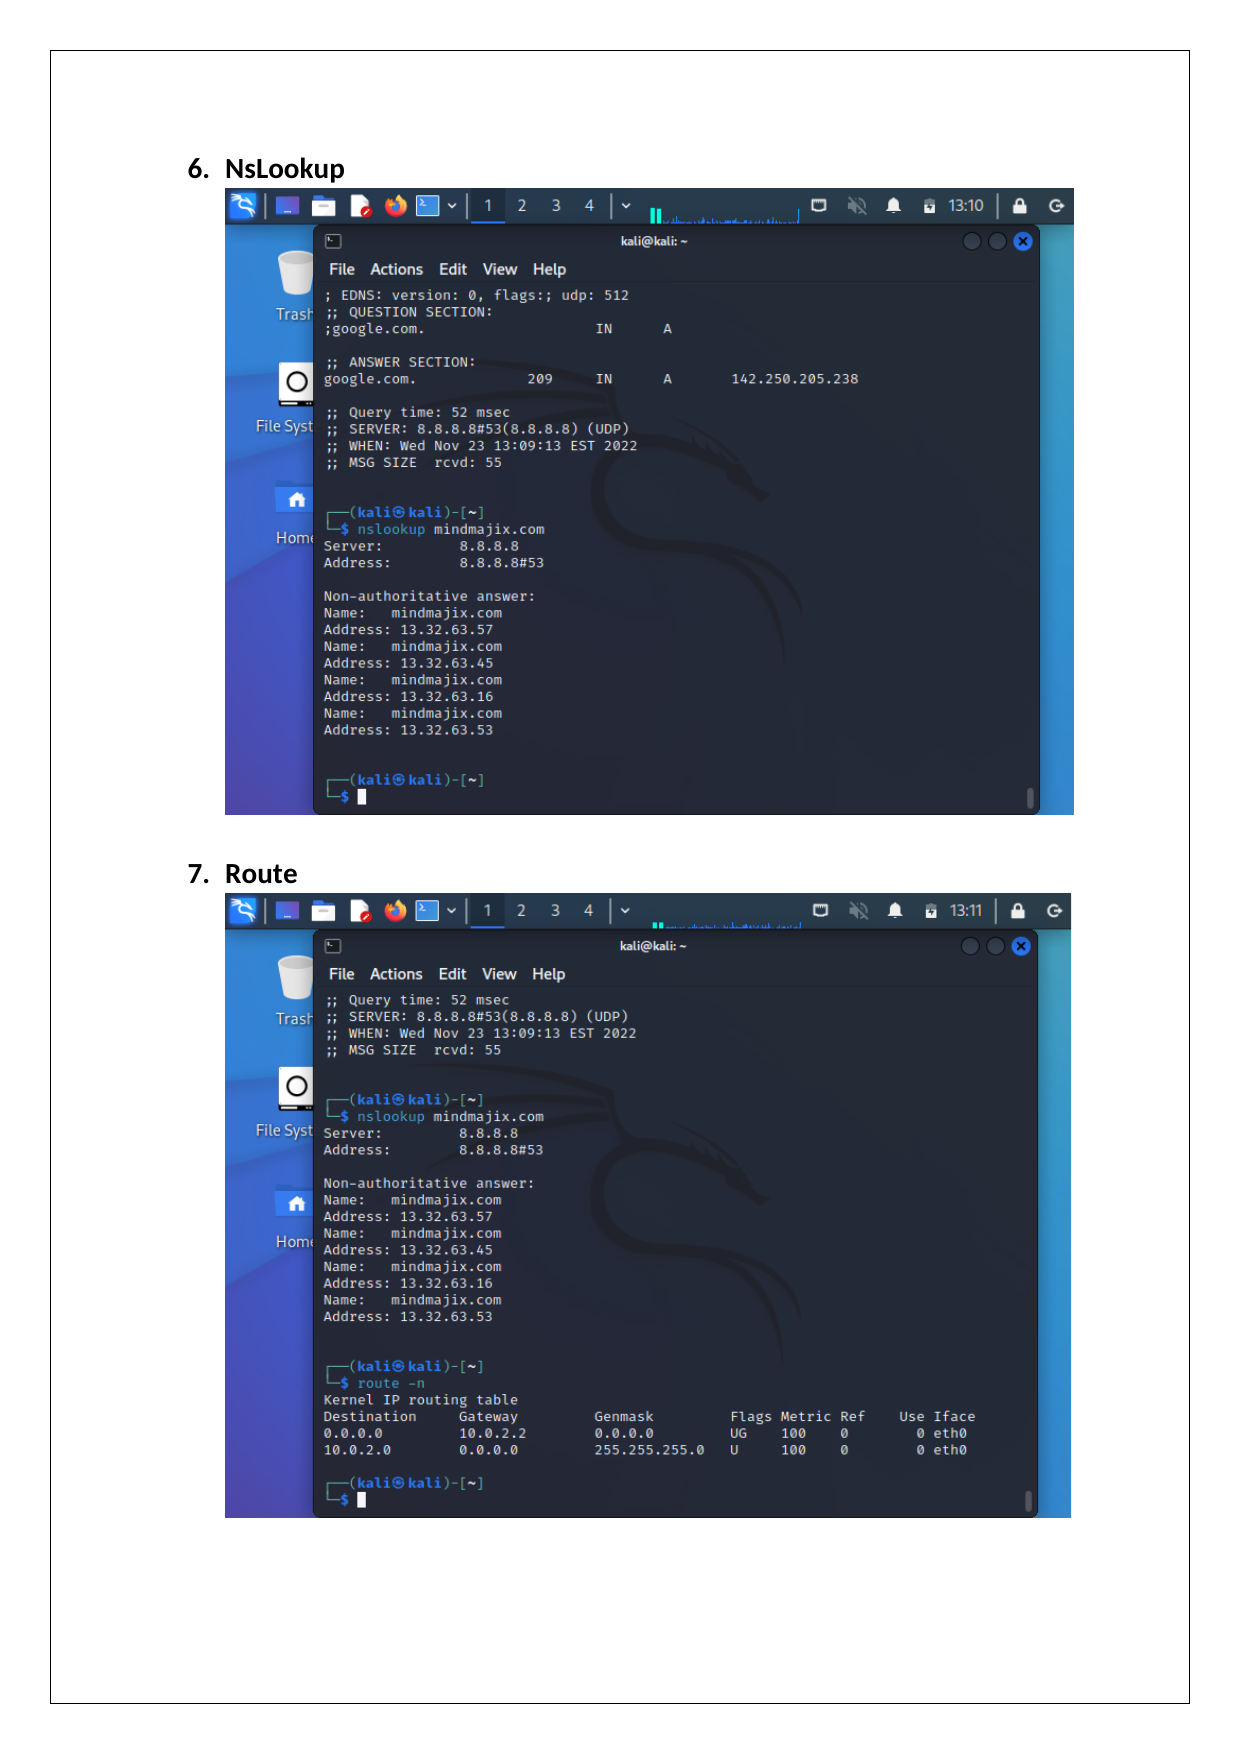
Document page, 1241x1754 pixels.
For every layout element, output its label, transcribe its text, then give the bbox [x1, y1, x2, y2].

list Route [187, 855, 1090, 891]
picture [225, 188, 1074, 815]
picture [225, 893, 1072, 1518]
list NsLookup [187, 150, 1090, 186]
